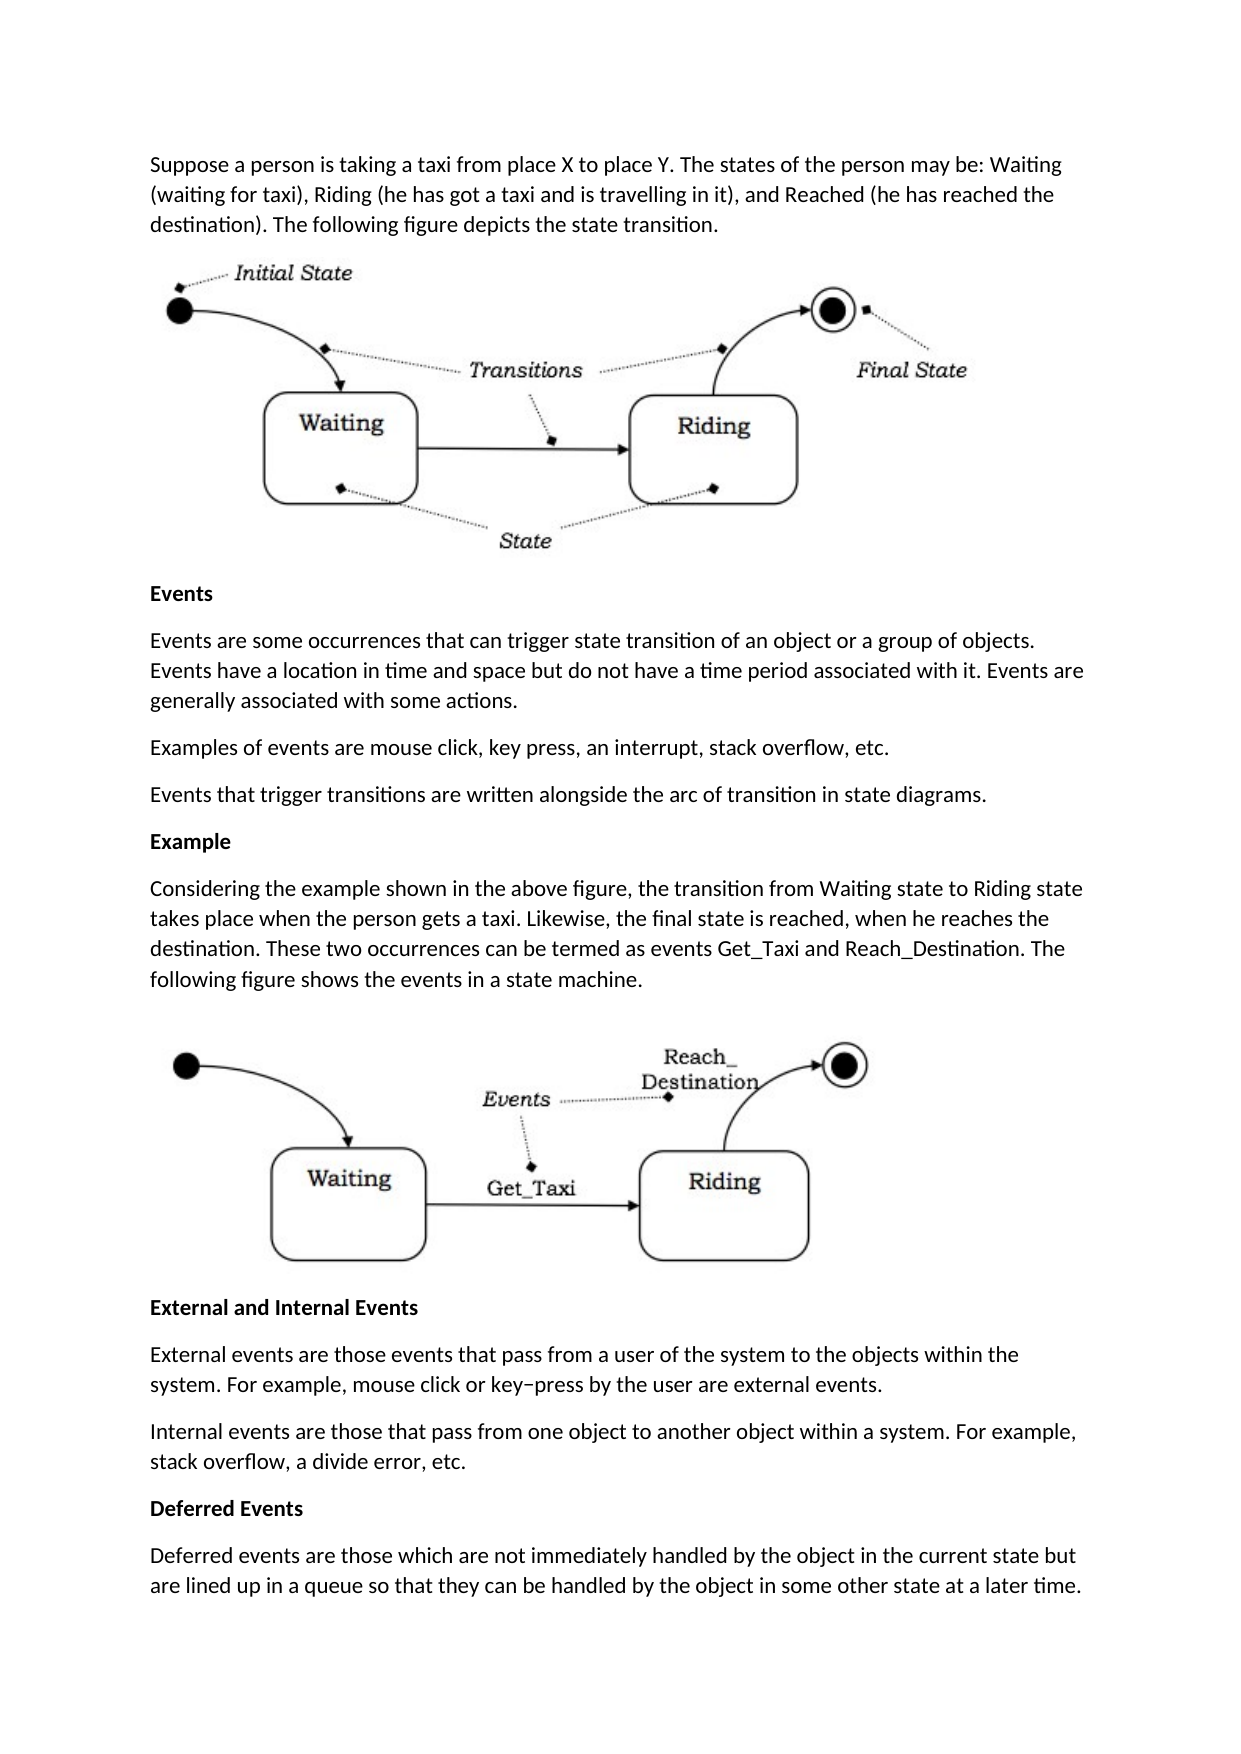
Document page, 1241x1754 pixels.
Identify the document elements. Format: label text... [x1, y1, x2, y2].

text Events are some occurrences that can trigger state transition of an object or a group of objects. Events have a location in time and space but do not have a time period associated with it. Events are generally associated with some actions. [150, 626, 1090, 714]
text External events are those events that pass from a user of the system to the objects within the system. For example, mouse click or key−press by the user are external events. [150, 1340, 1090, 1398]
text Events [150, 579, 1090, 607]
text Deferred events are those which are not immediately handled by the object in the current state but are lined up in a queue so that they can be handled by the object in some other state at a later time. [150, 1541, 1090, 1599]
text Suppose a person is taking a taxi from place X to place Y. The states of the person may be: Waiting (waiting for taxi), Riding (he has got a taxi and is travelling in it), and Reached (he has reached the destination). The following figure depicts the state transition. [150, 150, 1090, 238]
text Example [150, 827, 1090, 855]
text Deferred Events [150, 1494, 1090, 1522]
picture [150, 257, 982, 561]
text Considering the example shown in the above figure, the transition from Waiting state to Riding state takes place when the person gets a taxi. Likewise, the final state is reached, when he reaches the destination. These two occurrences can be termed as events Get_Taxi and Reach_Destination. The following figure shows the events in a state machine. [150, 874, 1090, 993]
picture [150, 1011, 894, 1274]
text Events that trigger transitions are written alongside the arc of transition in state diagrams. [150, 780, 1090, 808]
text Examples of events are mouse click, key press, an interrupt, stack overflow, etc. [150, 733, 1090, 761]
text Internal events are those that pass from one object to another object within a system. For example, stack overflow, a divide error, etc. [150, 1417, 1090, 1475]
text External and Internal Events [150, 1293, 1090, 1321]
